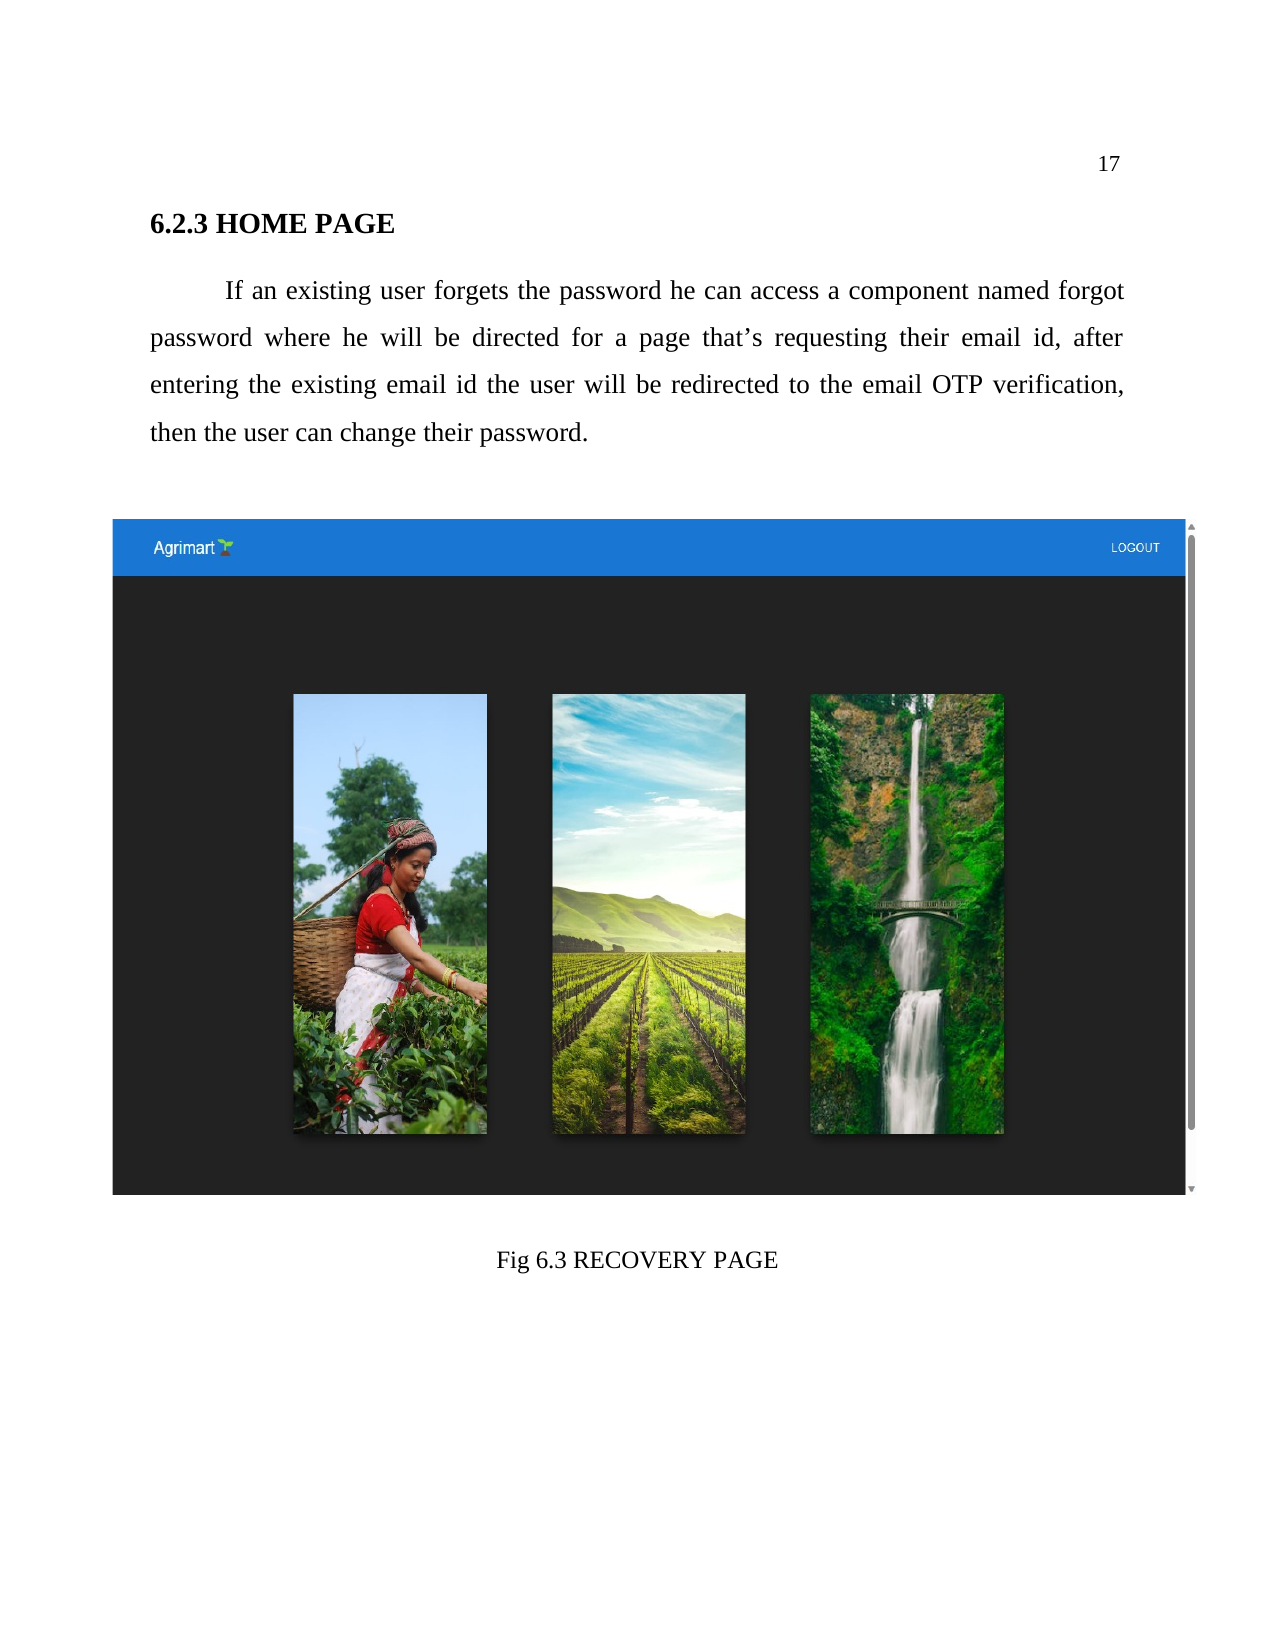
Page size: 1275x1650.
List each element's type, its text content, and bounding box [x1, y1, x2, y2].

picture [112, 519, 1197, 1195]
subtitle HOME PAGE [150, 206, 1164, 240]
text Fig 6.3 RECOVERY PAGE [441, 1246, 833, 1274]
text If an existing user forgets the password he can access a component named forgot password where he will be directed for a page that’s requesting their email id, after entering the existing email id the user will be redirected to the email OTP verification, then the user can change their password. [150, 274, 1125, 447]
